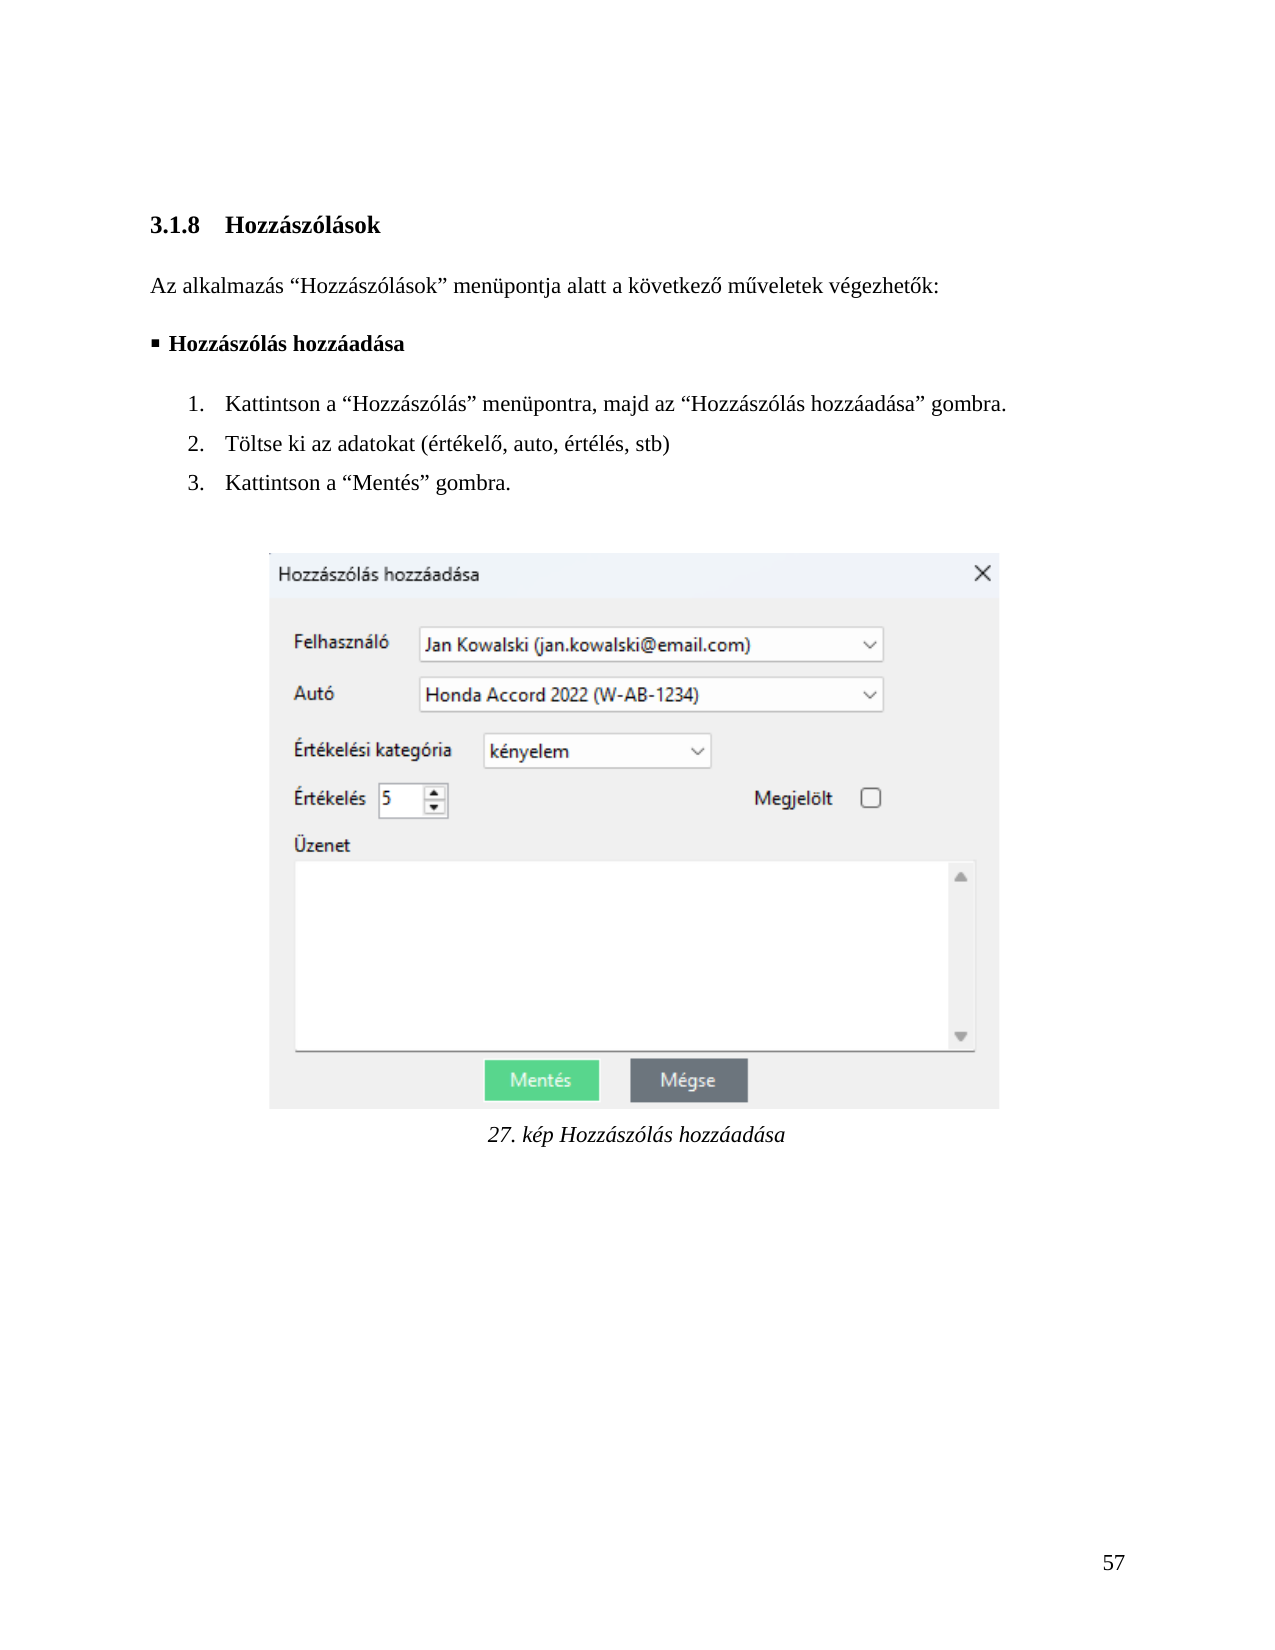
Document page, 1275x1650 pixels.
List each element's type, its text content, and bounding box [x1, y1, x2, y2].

picture [269, 553, 1000, 1109]
list Kattintson a “Mentés” gombra. [187, 469, 1125, 496]
text Az alkalmazás “Hozzászólások” menüpontja alatt a következő műveletek végezhetők: [150, 272, 1125, 298]
list Töltse ki az adatokat (értékelő, auto, értélés, stb) [187, 430, 1125, 456]
list Kattintson a “Hozzászólás” menüpontra, majd az “Hozzászólás hozzáadása” gombra. [187, 390, 1125, 417]
list Hozzászólás hozzáadása [150, 330, 1125, 356]
subtitle Hozzászólások [150, 210, 1125, 239]
